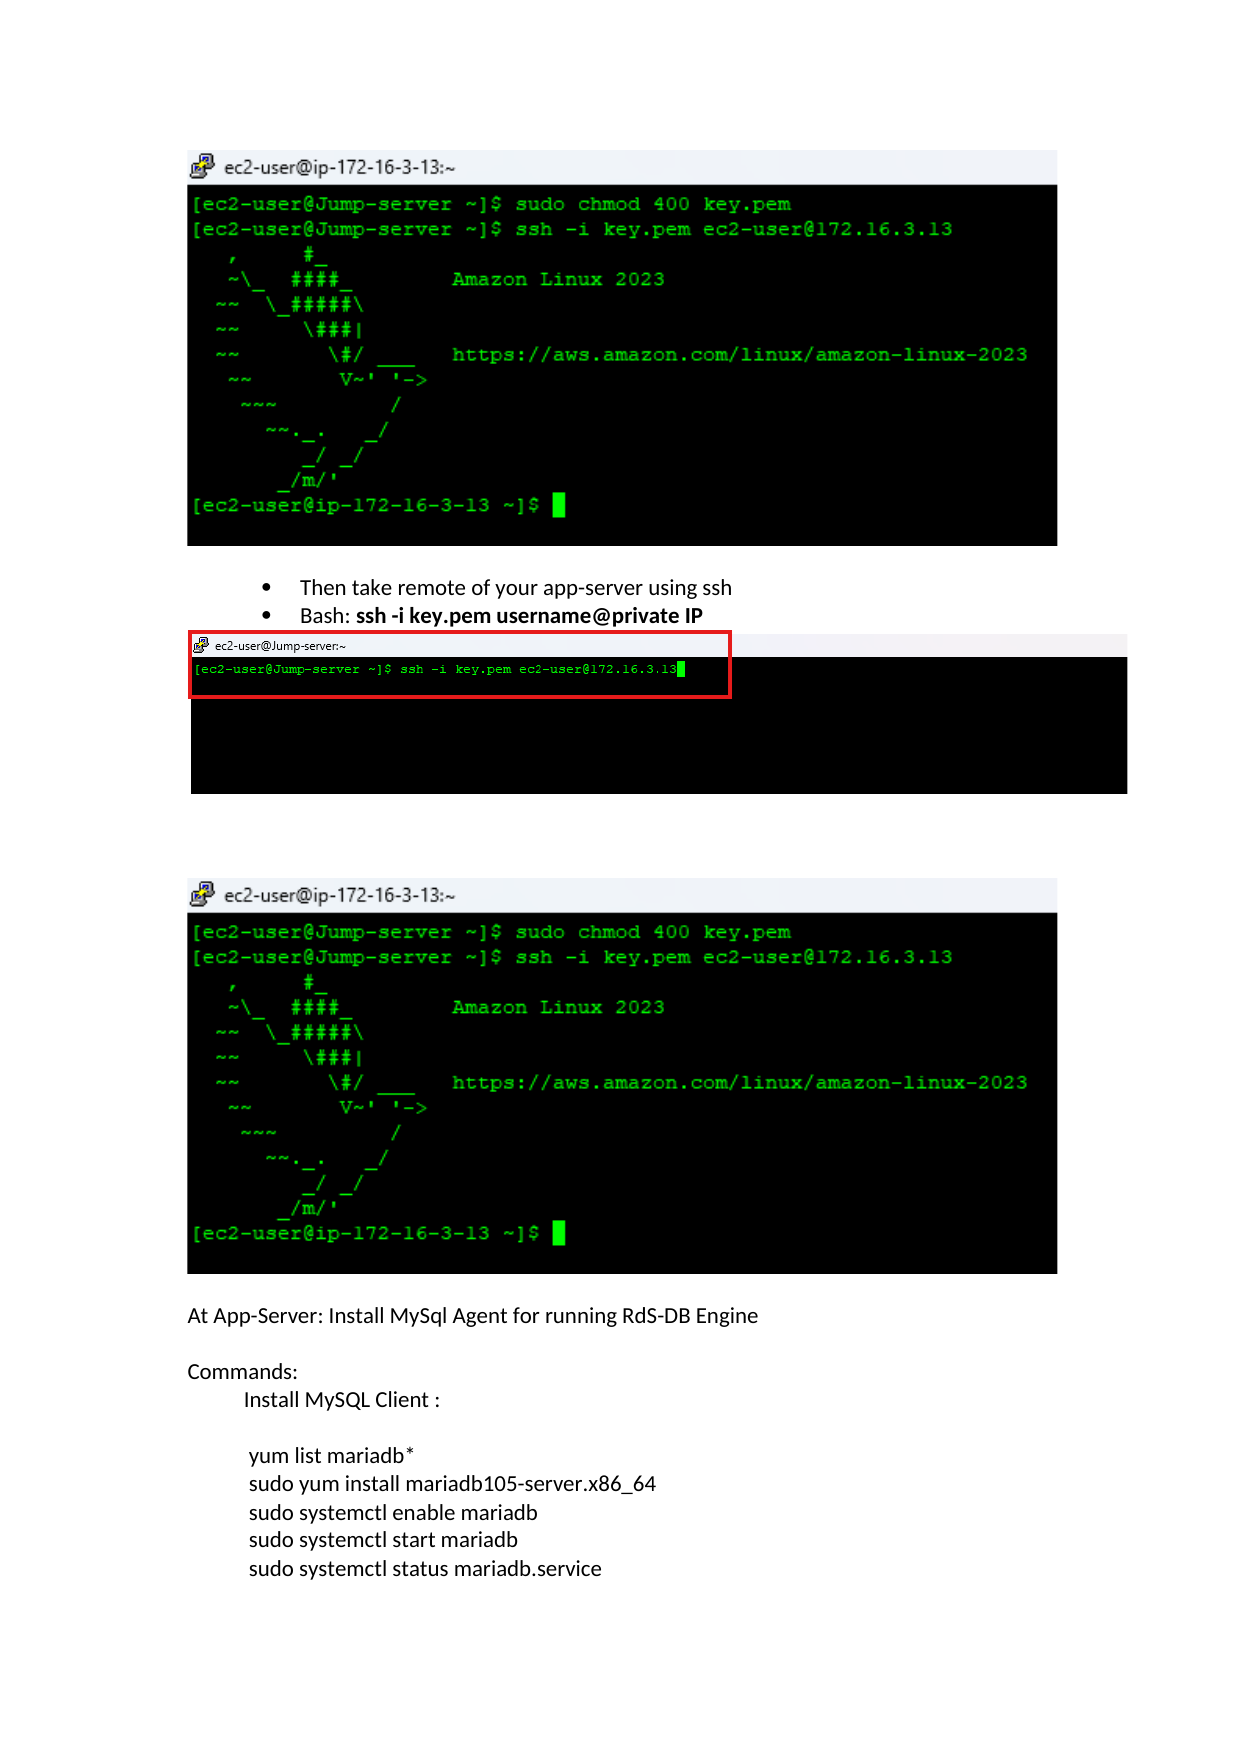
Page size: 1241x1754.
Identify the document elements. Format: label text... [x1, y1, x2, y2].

text At App-Server: Install MySql Agent for running RdS-DB Engine [187, 1301, 1090, 1329]
picture [187, 629, 1128, 794]
text sudo yum install mariadb105-server.x86_64 [243, 1469, 1090, 1498]
text sudo systemctl status mariadb.service [243, 1554, 1090, 1582]
text Commands: [187, 1357, 1090, 1386]
text sudo systemctl start mariadb [243, 1526, 1090, 1554]
text sudo systemctl enable mariadb [243, 1498, 1090, 1526]
picture [187, 150, 1058, 546]
list Then take remote of your app-server using ssh [262, 573, 1090, 601]
picture [187, 878, 1058, 1274]
text yum list mariadb* [243, 1442, 1090, 1469]
list Bash: ssh -i key.pem username@private IP [262, 601, 1090, 629]
text Install MySQL Client : [243, 1386, 1090, 1413]
